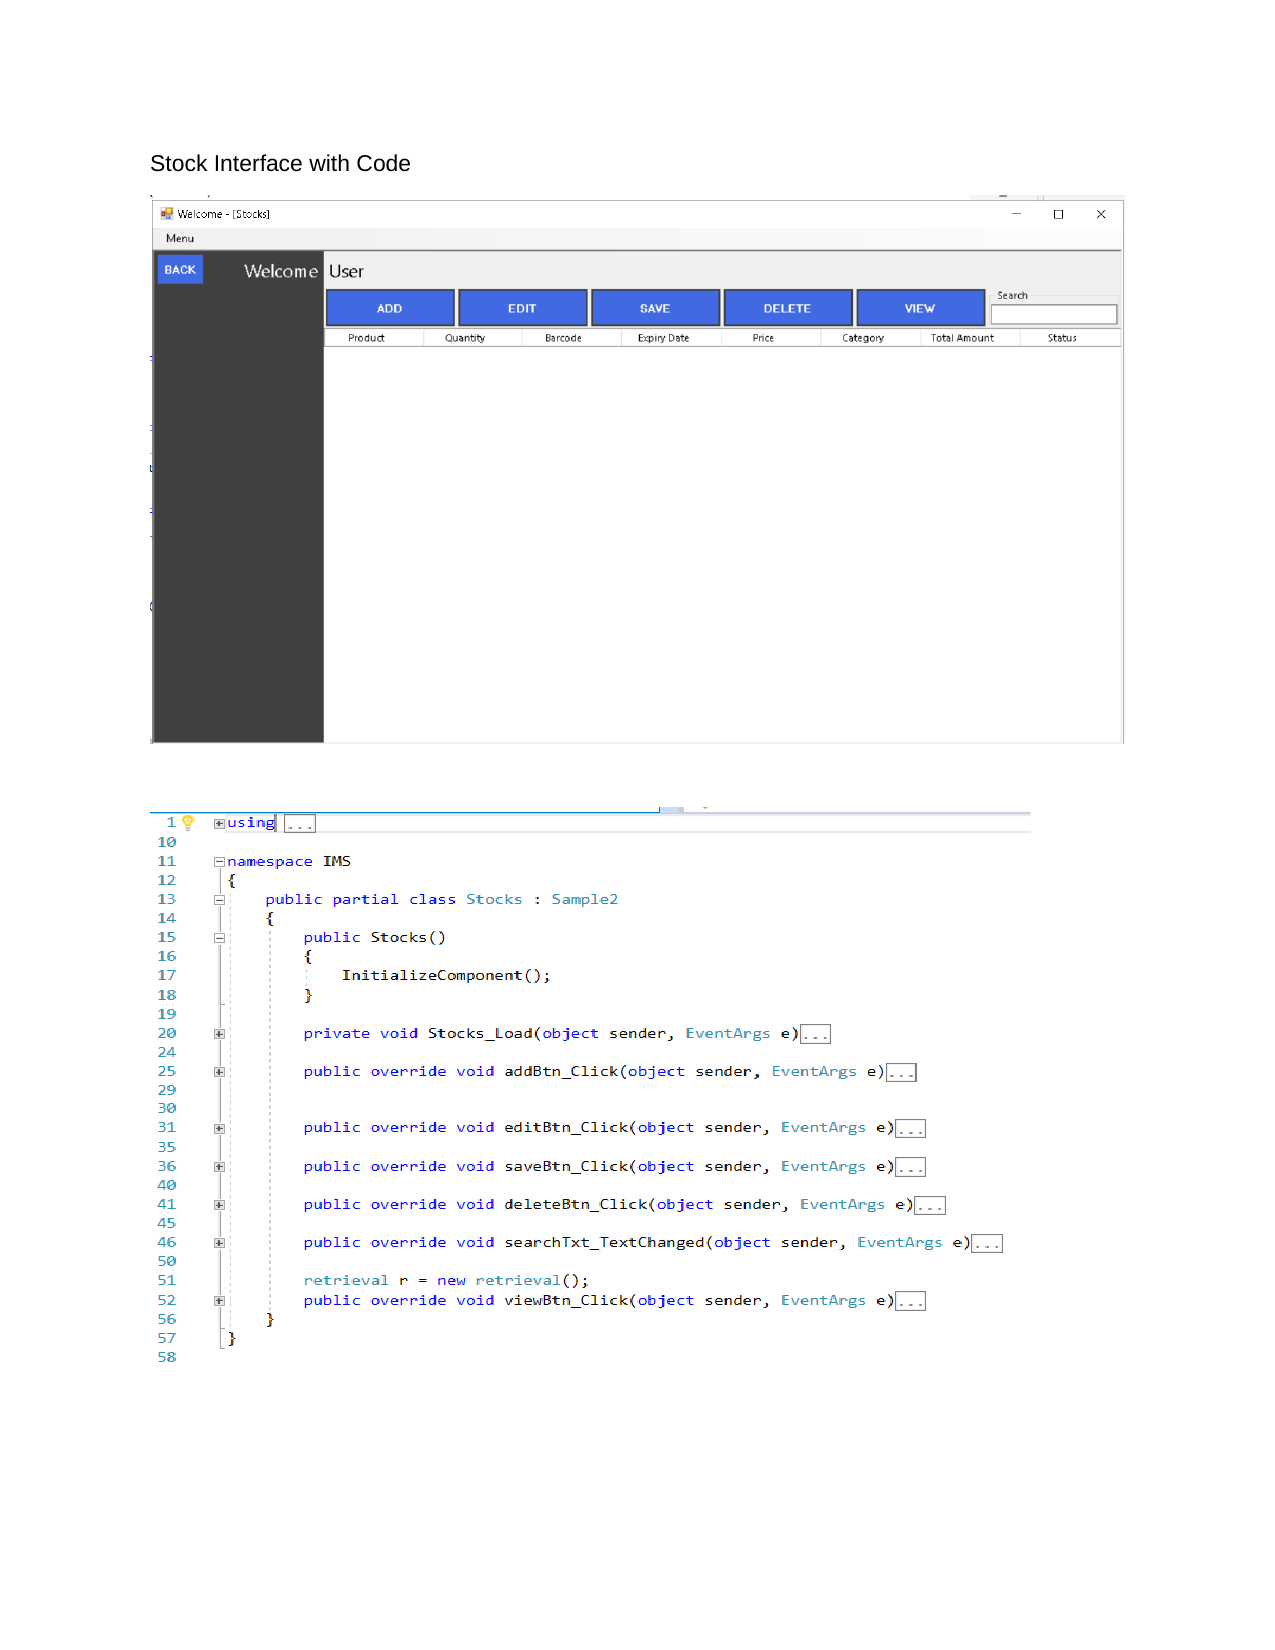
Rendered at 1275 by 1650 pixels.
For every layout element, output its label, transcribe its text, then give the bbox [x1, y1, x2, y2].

picture [150, 807, 1031, 1389]
picture [150, 195, 1125, 744]
text Stock Interface with Code [150, 150, 1125, 176]
